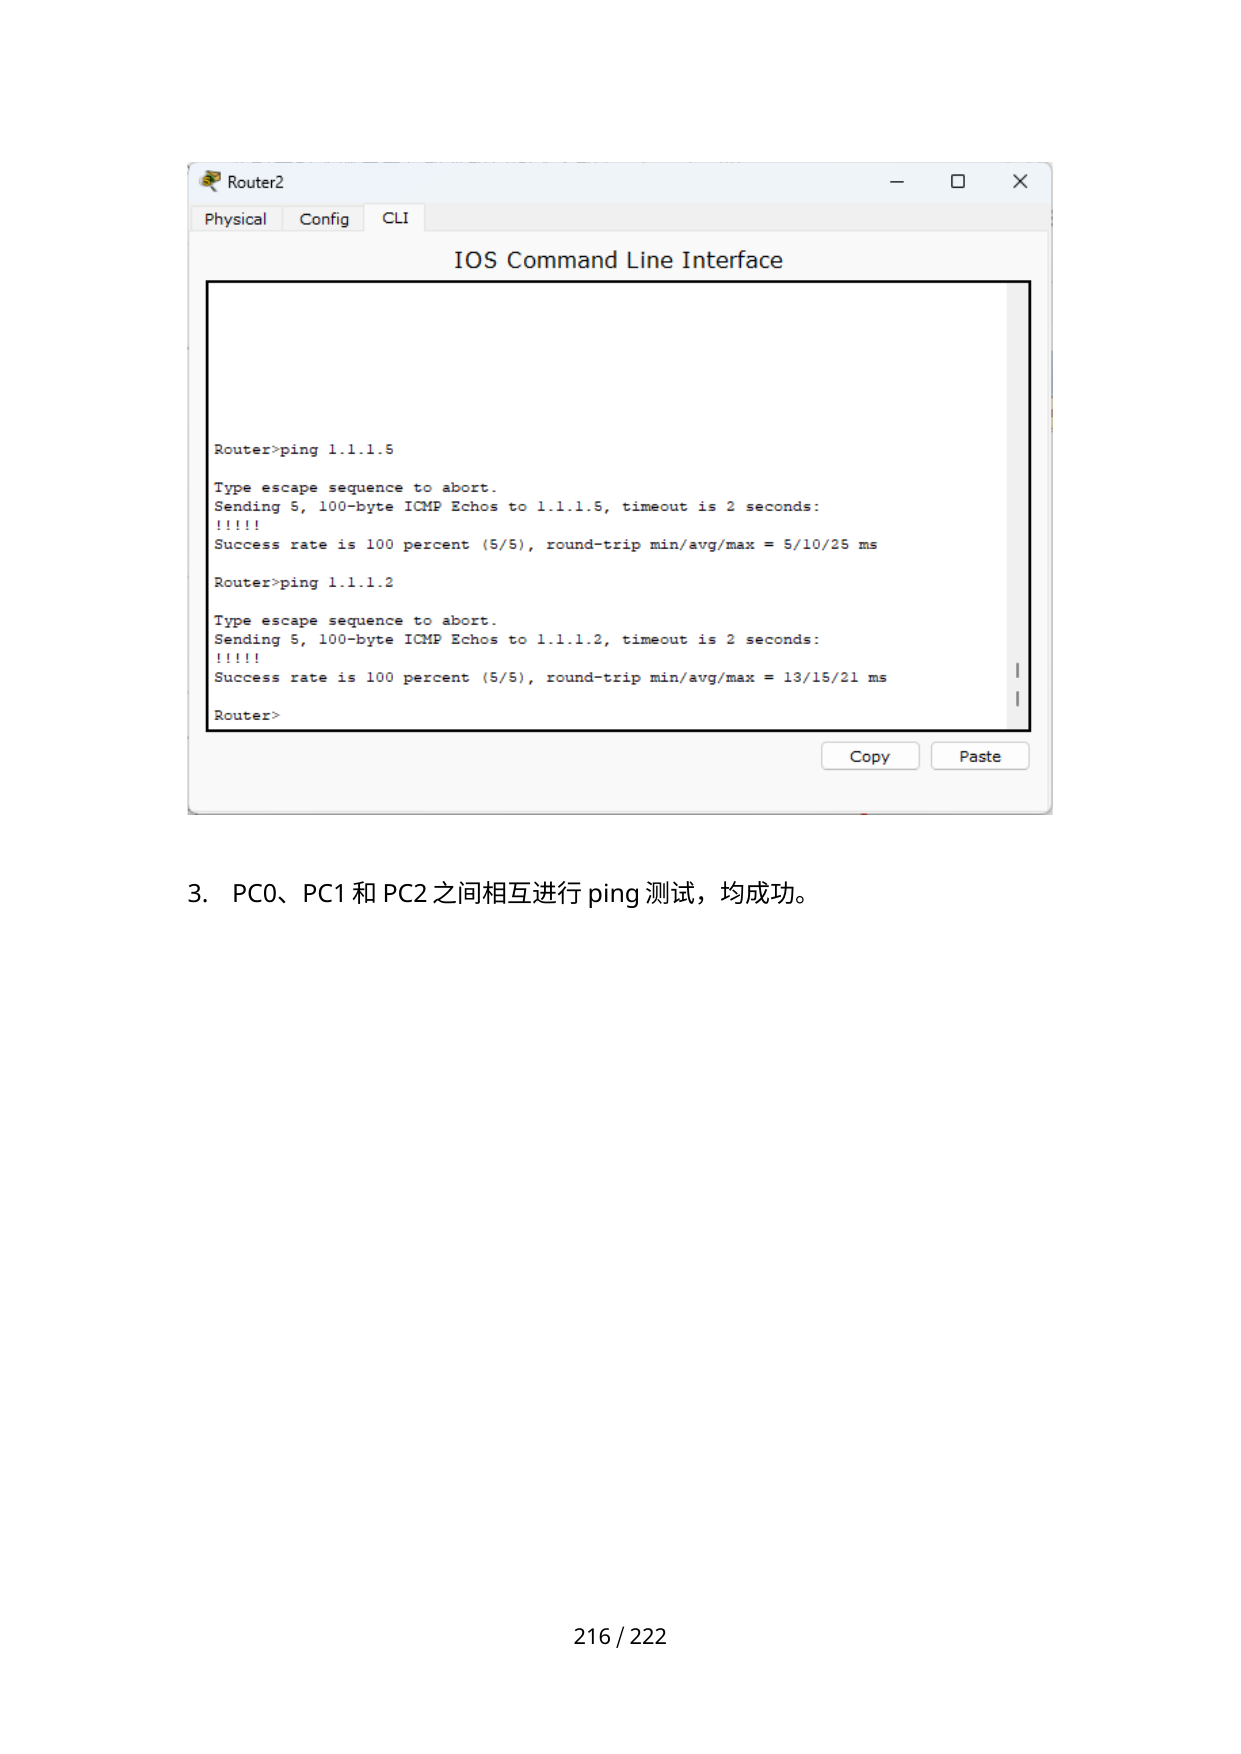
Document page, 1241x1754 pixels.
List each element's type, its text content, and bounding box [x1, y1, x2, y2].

picture [187, 162, 1053, 815]
list PC0、PC1和PC2之间相互进行ping测试，均成功。 [187, 859, 1053, 924]
